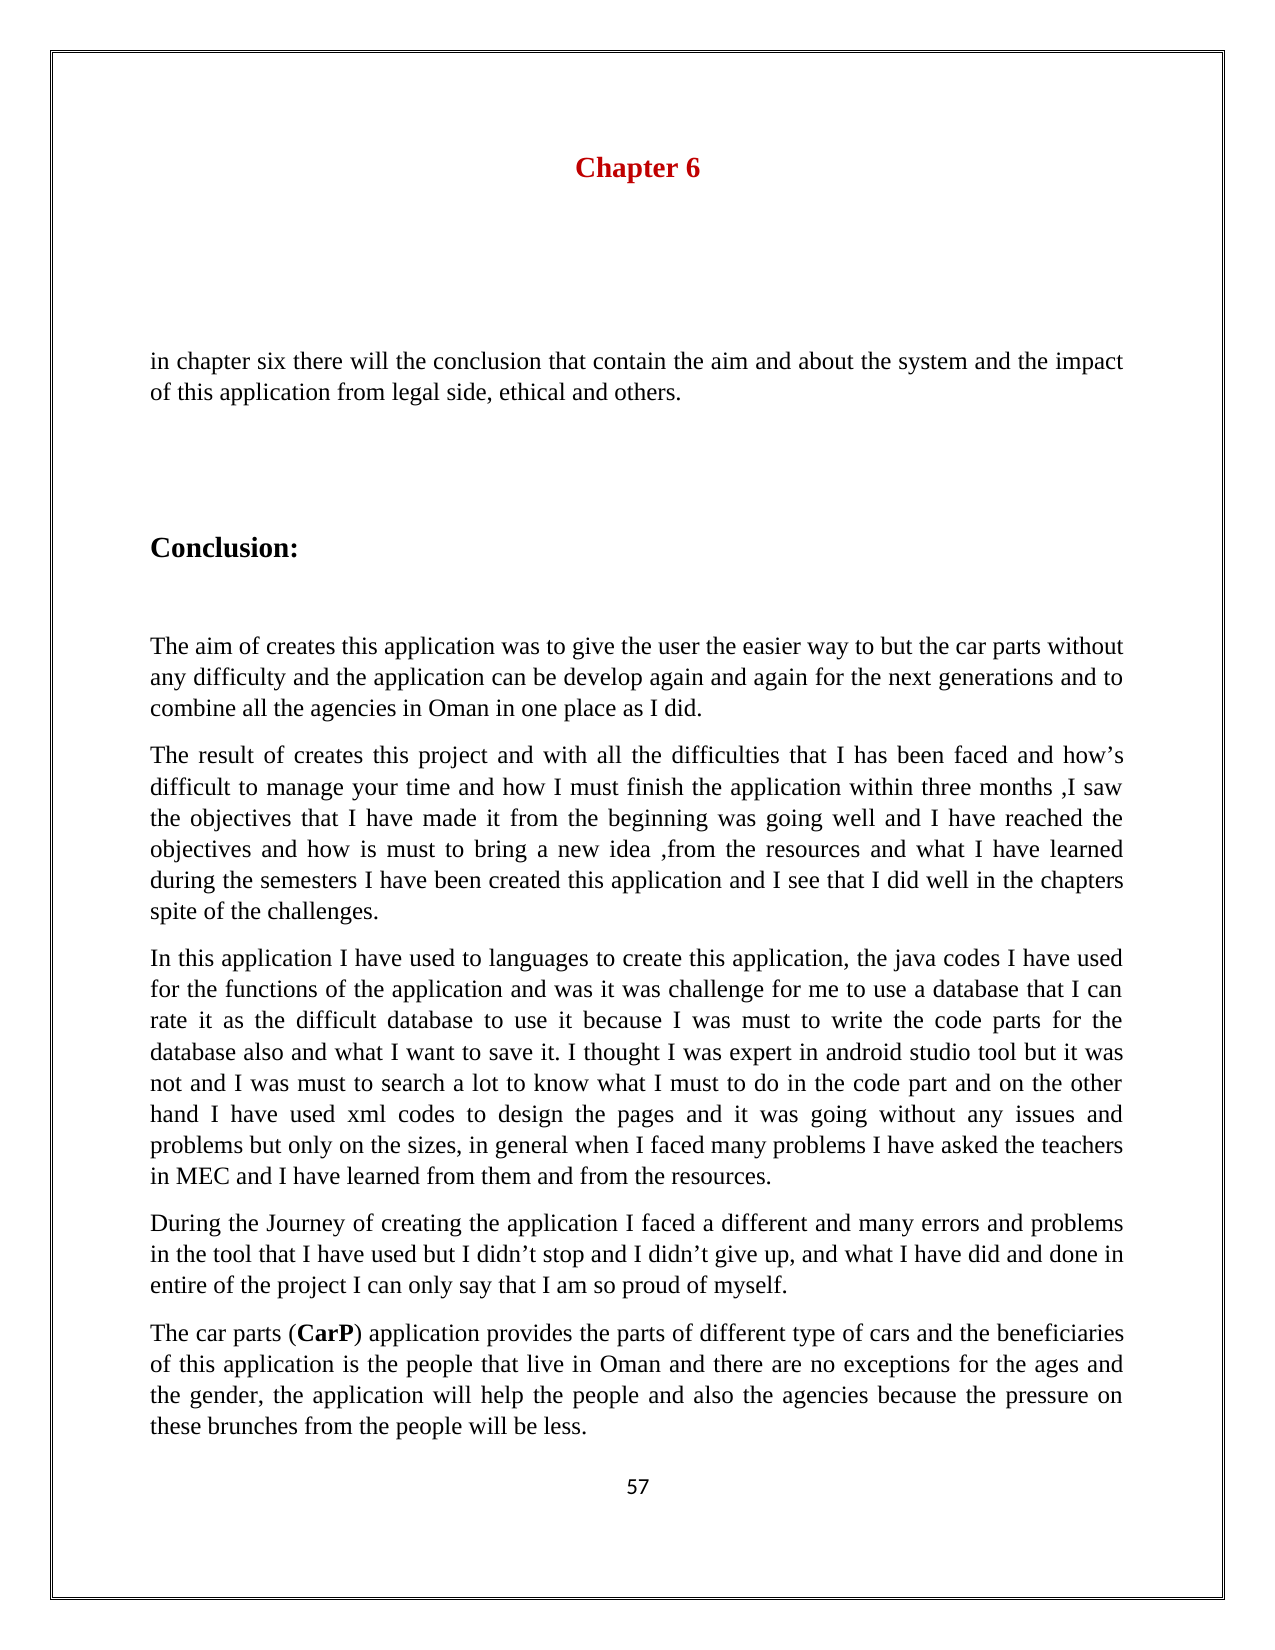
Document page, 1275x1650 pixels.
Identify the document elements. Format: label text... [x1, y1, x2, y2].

text During the Journey of creating the application I faced a different and many errors and problems in the tool that I have used but I didn’t stop and I didn’t give up, and what I have did and done in entire of the project I can only say that I am so proud of myself. [150, 1208, 1125, 1299]
text Chapter 6 [150, 150, 1125, 183]
text The result of creates this project and with all the difficulties that I has been faced and how’s difficult to manage your time and how I must finish the application within three months ,I saw the objectives that I have made it from the beginning was going well and I have reached the objectives and how is must to bring a new idea ,from the resources and what I have learned during the semesters I have been created this application and I see that I did well in the chapters spite of the challenges. [150, 741, 1125, 924]
text In this application I have used to languages to create this application, the java codes I have used for the functions of the application and was it was challenge for me to use a database that I can rate it as the difficult database to use it because I was must to write the code parts for the database also and what I want to save it. I thought I was expert in android studio tool but it was not and I was must to search a lot to know what I must to do in the code part and on the other hand I have used xml codes to design the pages and it was going without any issues and problems but only on the sizes, in general when I faced many problems I have asked the teachers in MEC and I have learned from them and from the resources. [150, 943, 1125, 1189]
text The car parts (CarP) application provides the parts of different type of cars and the beneficiaries of this application is the people that live in Oman and there are no exceptions for the ages and the gender, the application will help the people and also the agencies because the pressure on these brunches from the people will be less. [150, 1318, 1125, 1440]
text in chapter six there will the conclusion that contain the aim and about the system and the impact of this application from legal side, ethical and others. [150, 346, 1125, 406]
text The aim of creates this application was to give the user the easier way to but the car parts without any difficulty and the application can be develop again and again for the next generations and to combine all the agencies in Oman in one place as I did. [150, 631, 1125, 722]
text Conclusion: [150, 530, 1125, 564]
